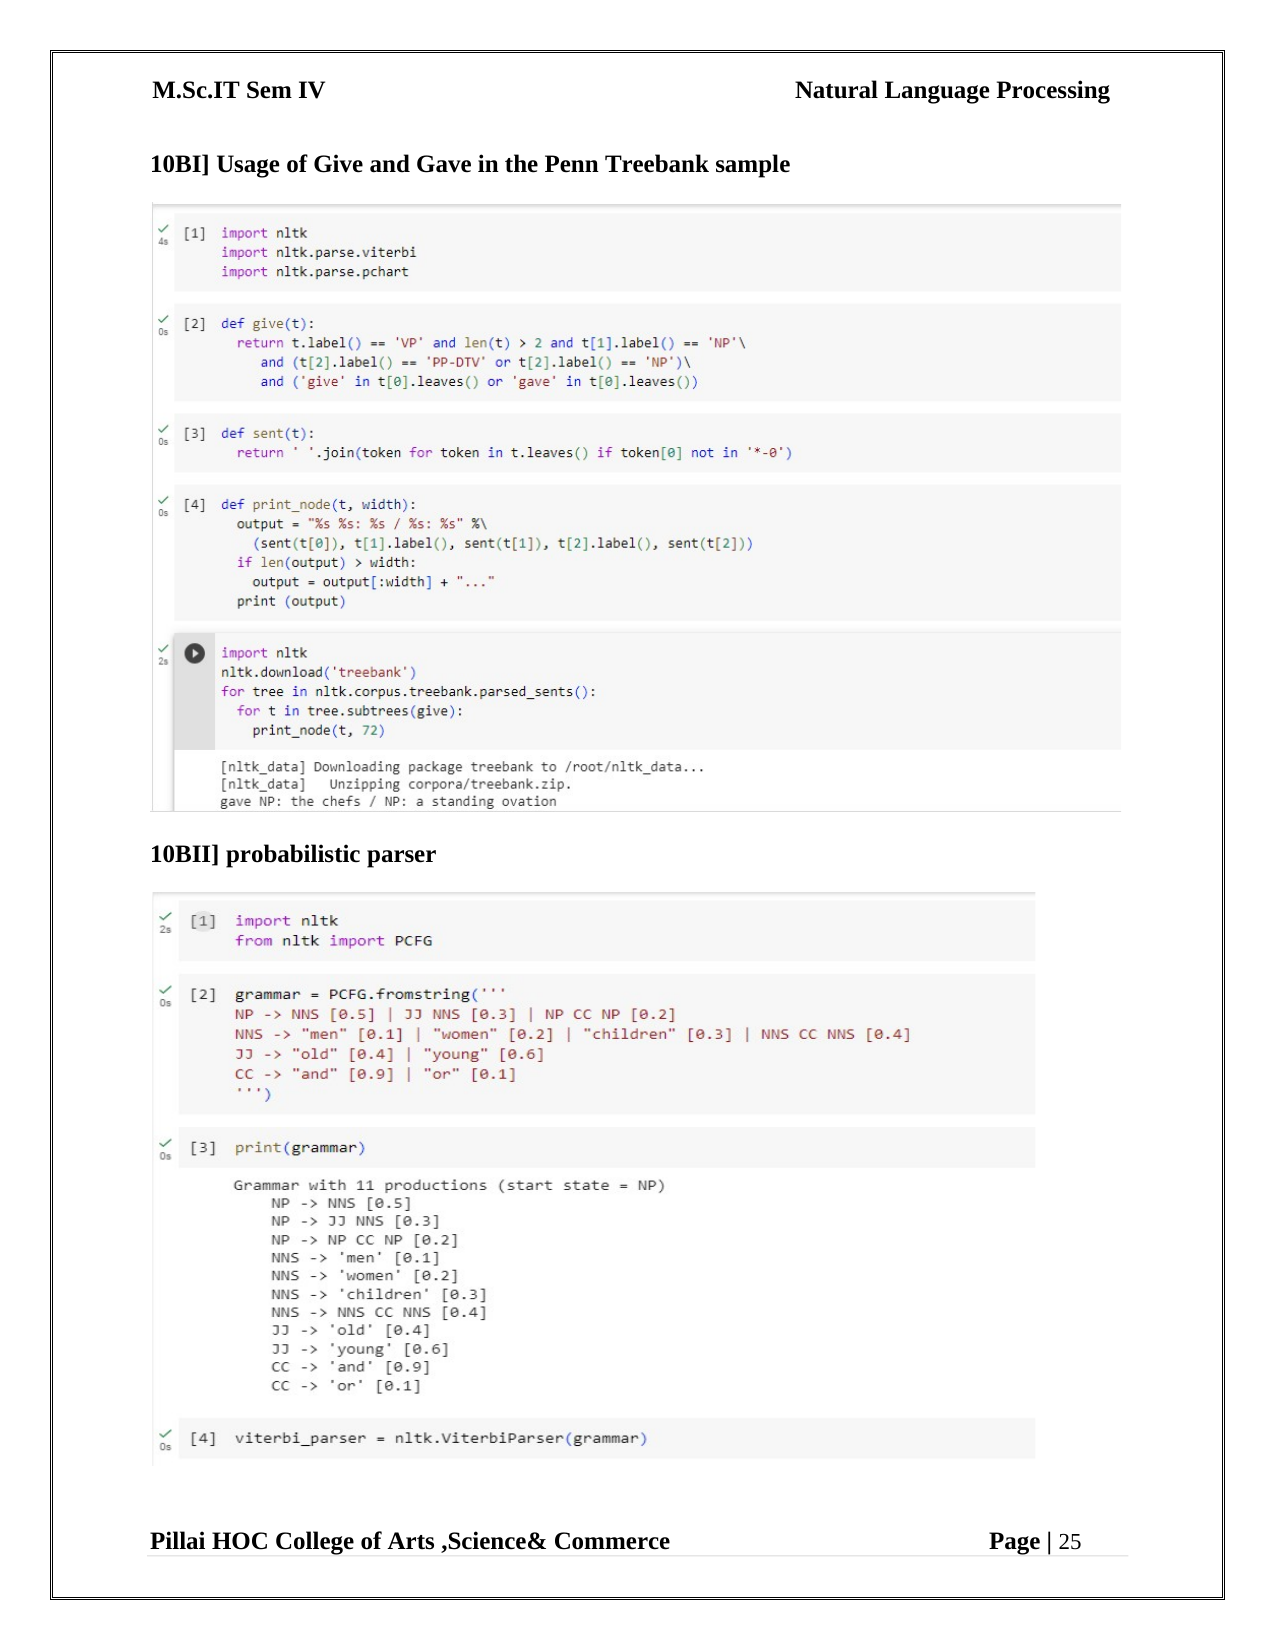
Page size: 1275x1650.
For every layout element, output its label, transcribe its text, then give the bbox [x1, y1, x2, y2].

text 10BII] probabilistic parser [150, 839, 1139, 867]
subtitle 10BI] Usage of Give and Gave in the Penn Treebank sample [150, 149, 1139, 177]
picture [150, 202, 1122, 812]
picture [152, 892, 1036, 1466]
